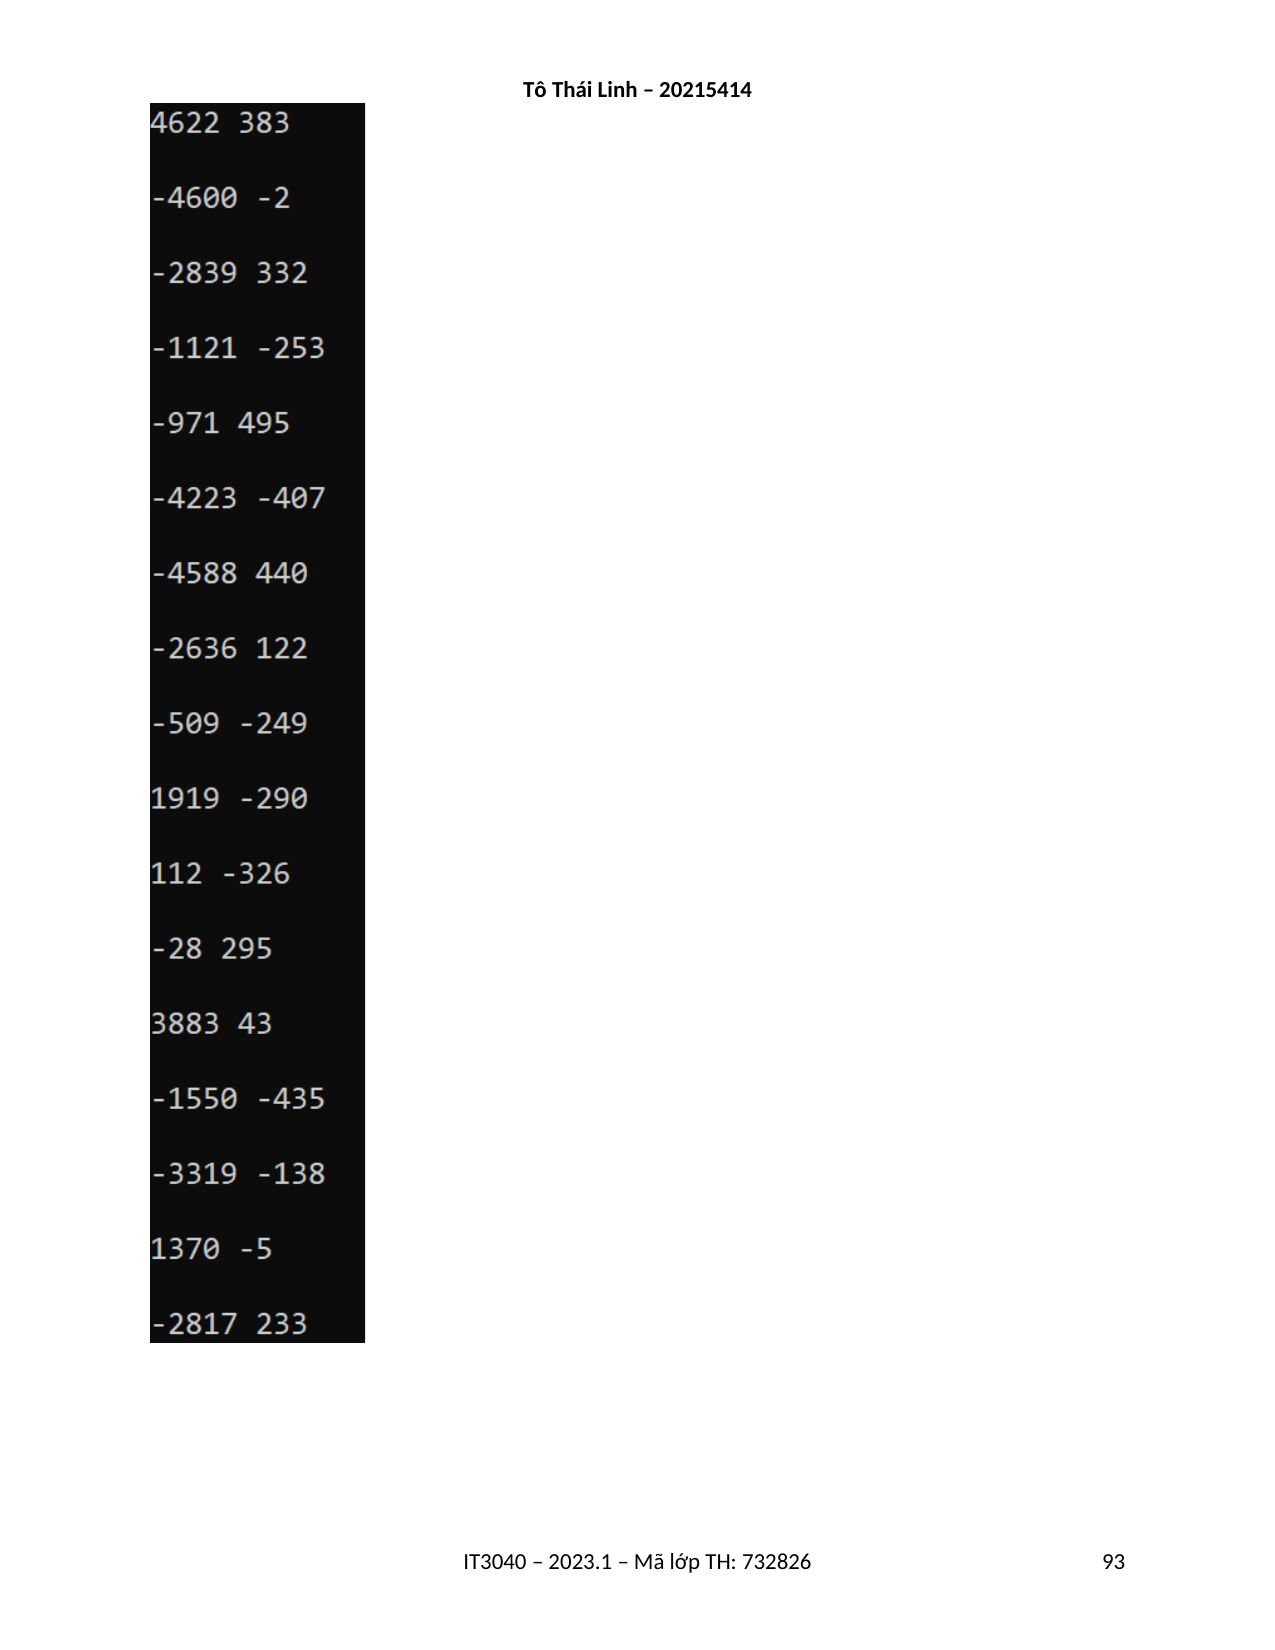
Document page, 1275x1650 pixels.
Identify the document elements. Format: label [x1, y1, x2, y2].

picture [150, 103, 365, 1343]
